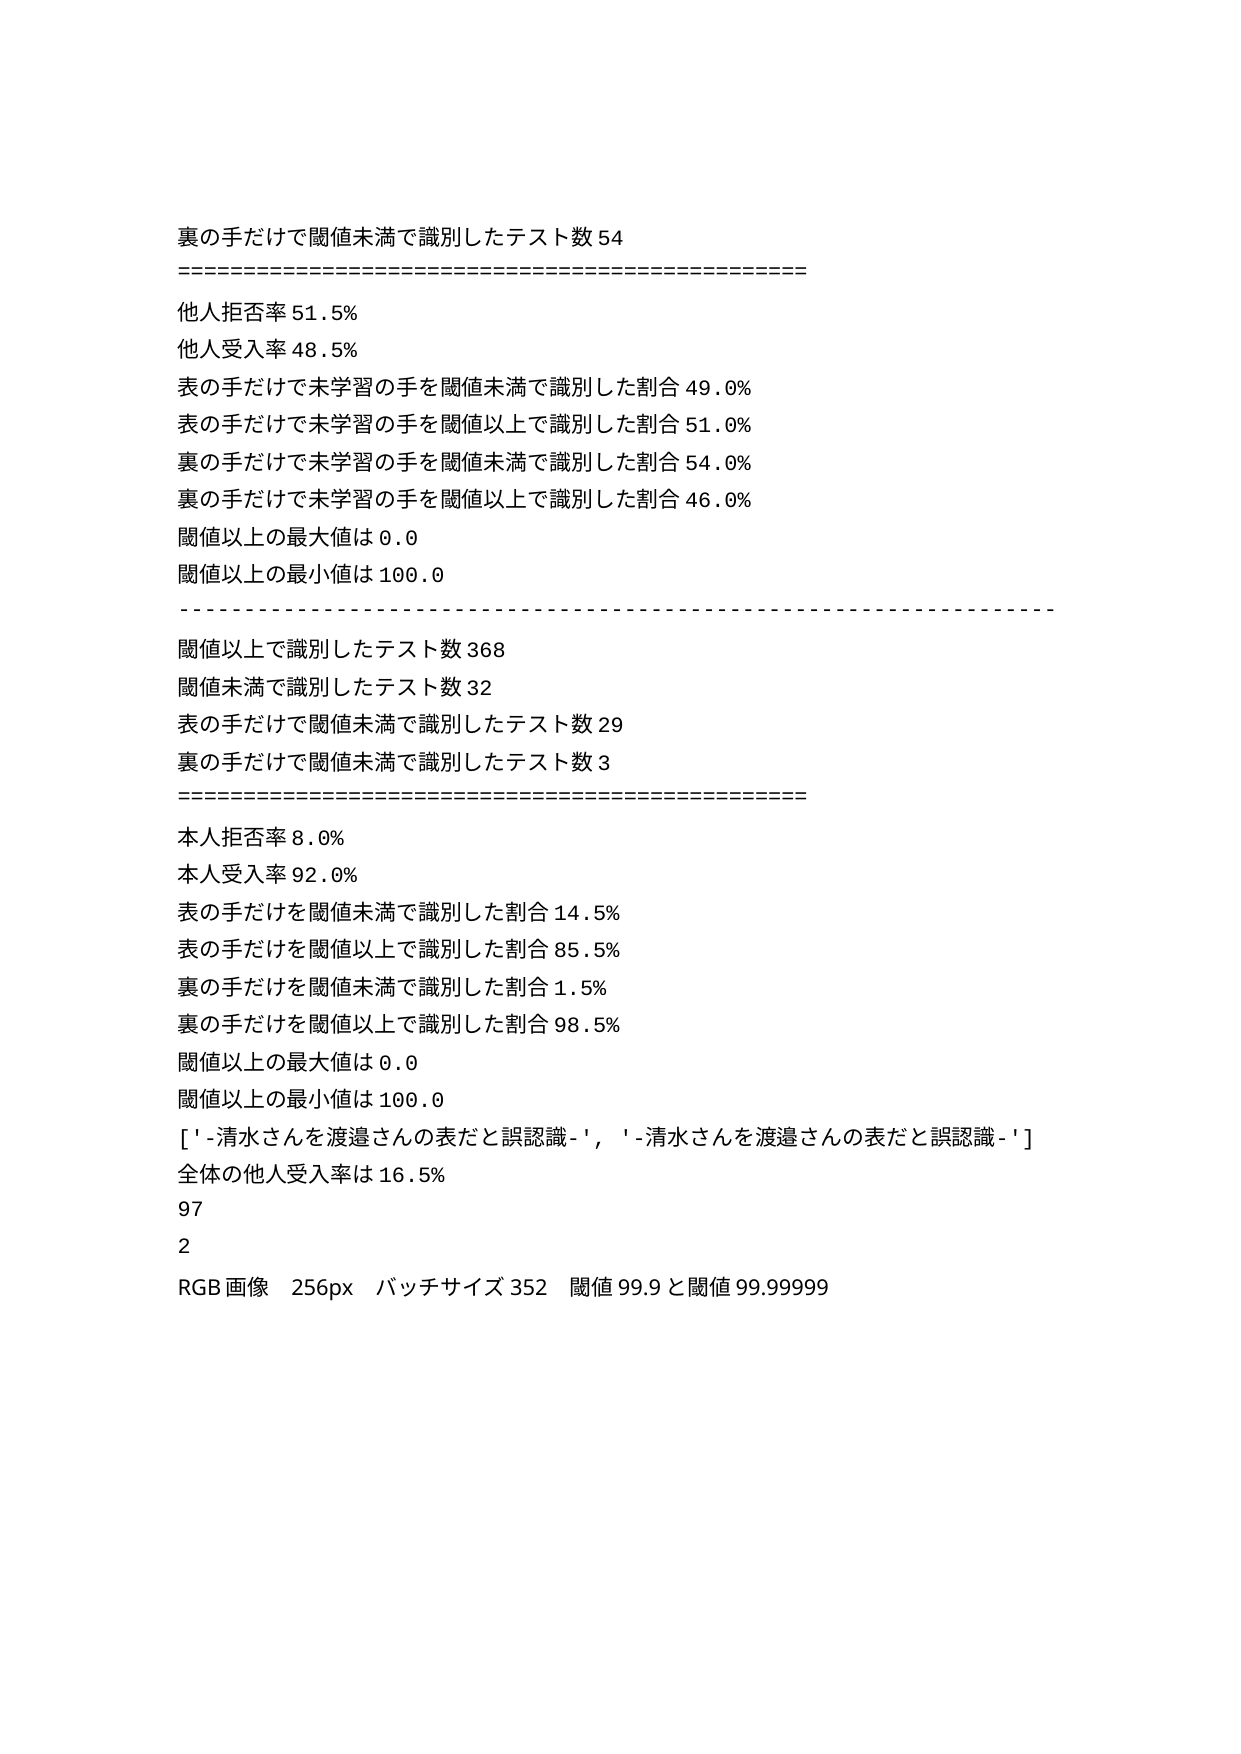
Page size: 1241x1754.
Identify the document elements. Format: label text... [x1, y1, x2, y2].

text 2 [177, 1229, 1063, 1267]
text 裏の手だけで閾値未満で識別したテスト数3 [177, 742, 1063, 779]
text 閾値未満で識別したテスト数32 [177, 667, 1063, 704]
text RGB画像 256px バッチサイズ352 閾値99.9と閾値99.99999 [177, 1267, 1063, 1304]
text 閾値以上の最大値は0.0 [177, 1042, 1063, 1079]
text 他人受入率48.5% [177, 329, 1063, 367]
text 閾値以上の最小値は100.0 [177, 554, 1063, 592]
text 全体の他人受入率は16.5% [177, 1154, 1063, 1192]
text 閾値以上で識別したテスト数368 [177, 629, 1063, 667]
text ================================================ [177, 254, 1063, 292]
text 表の手だけで未学習の手を閾値未満で識別した割合49.0% [177, 367, 1063, 404]
text 表の手だけを閾値未満で識別した割合14.5% [177, 892, 1063, 929]
text 裏の手だけを閾値未満で識別した割合1.5% [177, 967, 1063, 1004]
text 他人拒否率51.5% [177, 292, 1063, 329]
text ================================================ [177, 779, 1063, 817]
text 表の手だけで未学習の手を閾値以上で識別した割合51.0% [177, 404, 1063, 442]
text ['-清水さんを渡邉さんの表だと誤認識-', '-清水さんを渡邉さんの表だと誤認識-'] [177, 1117, 1063, 1154]
text 表の手だけで閾値未満で識別したテスト数29 [177, 704, 1063, 742]
text 閾値以上の最小値は100.0 [177, 1079, 1063, 1117]
text 裏の手だけで未学習の手を閾値以上で識別した割合46.0% [177, 479, 1063, 517]
text 97 [177, 1192, 1063, 1229]
text 裏の手だけを閾値以上で識別した割合98.5% [177, 1004, 1063, 1042]
text 表の手だけを閾値以上で識別した割合85.5% [177, 929, 1063, 967]
text 本人受入率92.0% [177, 854, 1063, 892]
text 裏の手だけで未学習の手を閾値未満で識別した割合54.0% [177, 442, 1063, 479]
text 本人拒否率8.0% [177, 817, 1063, 854]
text 閾値以上の最大値は0.0 [177, 517, 1063, 554]
text ------------------------------------------------------------------- [177, 592, 1063, 629]
text 裏の手だけで閾値未満で識別したテスト数54 [177, 217, 1063, 254]
